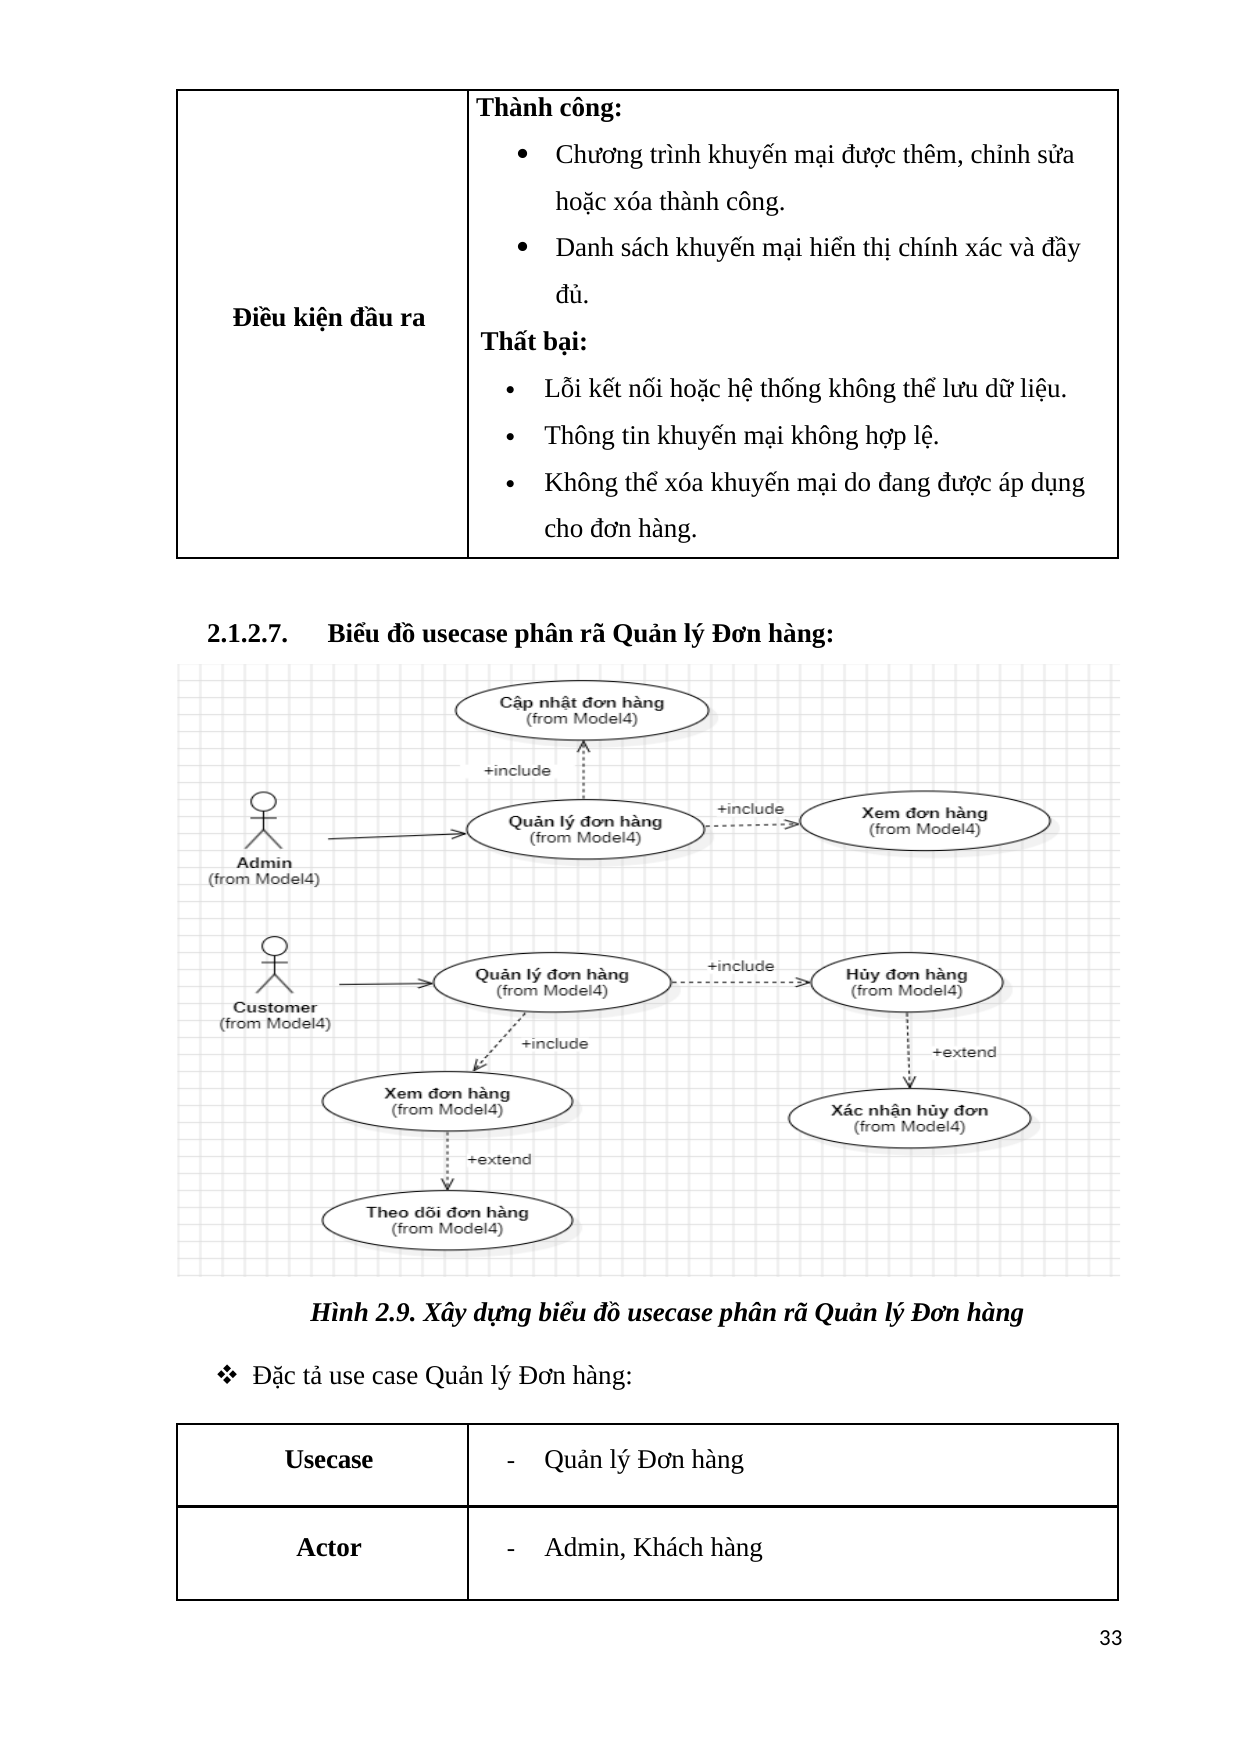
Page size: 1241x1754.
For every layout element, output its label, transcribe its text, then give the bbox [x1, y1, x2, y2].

table_cell Actor [178, 1508, 467, 1598]
table_header Usecase [178, 1425, 467, 1505]
table_cell Điều kiện đầu ra [178, 91, 467, 557]
list Đặc tả use case Quản lý Đơn hàng: [215, 1359, 1122, 1391]
text Hình 2.9. Xây dựng biểu đồ usecase phân rã Quản lý Đơn hàng [215, 1296, 1122, 1327]
table_header Quản lý Đơn hàng [469, 1425, 1117, 1505]
table_cell Thành công: Chương trình khuyến mại được thêm, chỉnh sửa hoặc xóa thành công. Danh sách khuyến mại hiển thị chính xác và đầy đủ. Thất bại: Lỗi kết nối hoặc hệ thống không thể lưu dữ liệu. Thông tin khuyến mại không hợp lệ. Không thể xóa khuyến mại do đang được áp dụng cho đơn hàng. [469, 91, 1117, 557]
picture [177, 664, 1121, 1277]
subtitle Biểu đồ usecase phân rã Quản lý Đơn hàng: [207, 617, 1122, 648]
table_cell Admin, Khách hàng [469, 1508, 1117, 1598]
